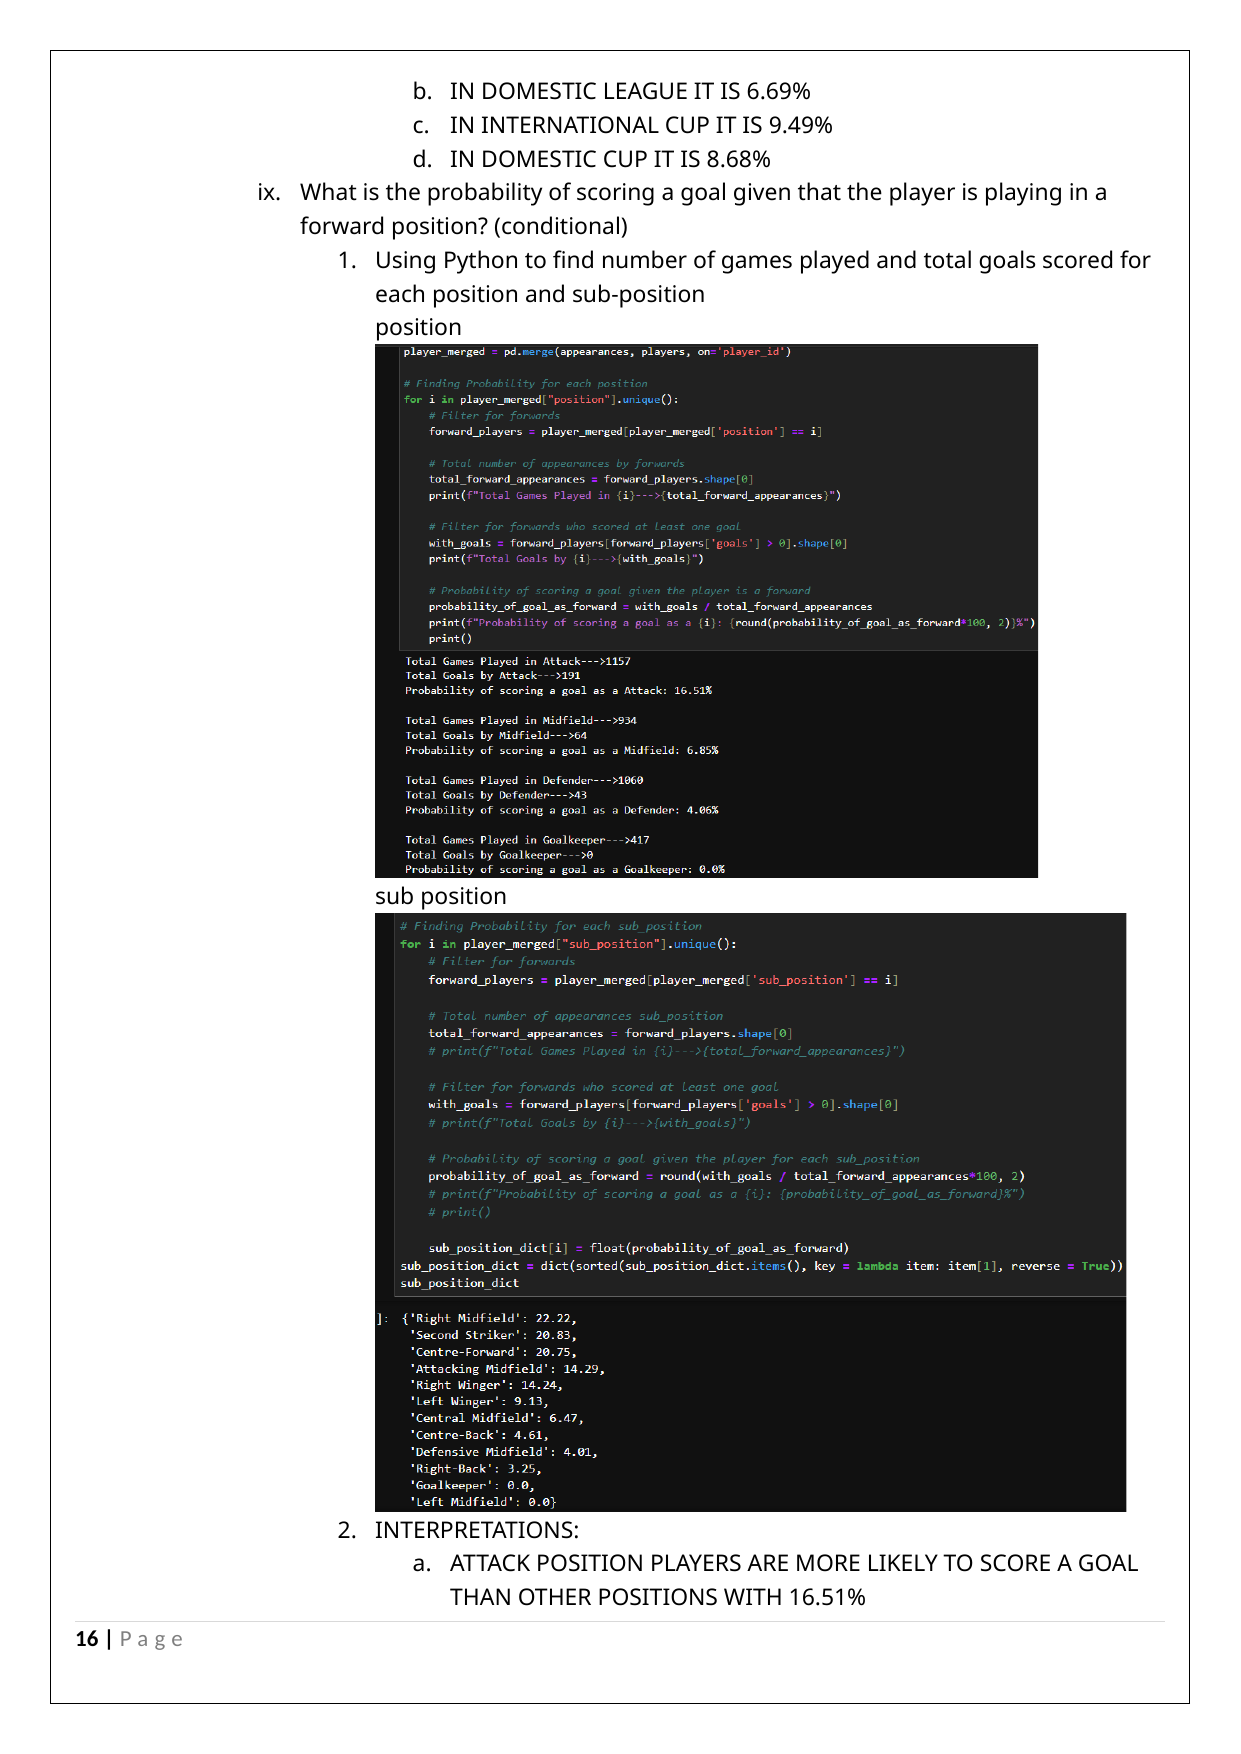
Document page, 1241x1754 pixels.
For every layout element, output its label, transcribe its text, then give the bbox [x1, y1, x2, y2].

list What is the probability of scoring a goal given that the player is playing in a forward position? (conditional) [281, 176, 1165, 241]
list ATTACK POSITION PLAYERS ARE MORE LIKELY TO SCORE A GOAL THAN OTHER POSITIONS WITH 16.51% [412, 1547, 1165, 1612]
list IN INTERNATIONAL CUP IT IS 9.49% [412, 109, 1165, 140]
picture [375, 913, 1127, 1512]
picture [375, 344, 1039, 878]
list IN DOMESTIC CUP IT IS 8.68% [412, 142, 1165, 174]
list INTERPRETATIONS: [337, 1514, 1165, 1545]
list IN DOMESTIC LEAGUE IT IS 6.69% [412, 75, 1165, 106]
